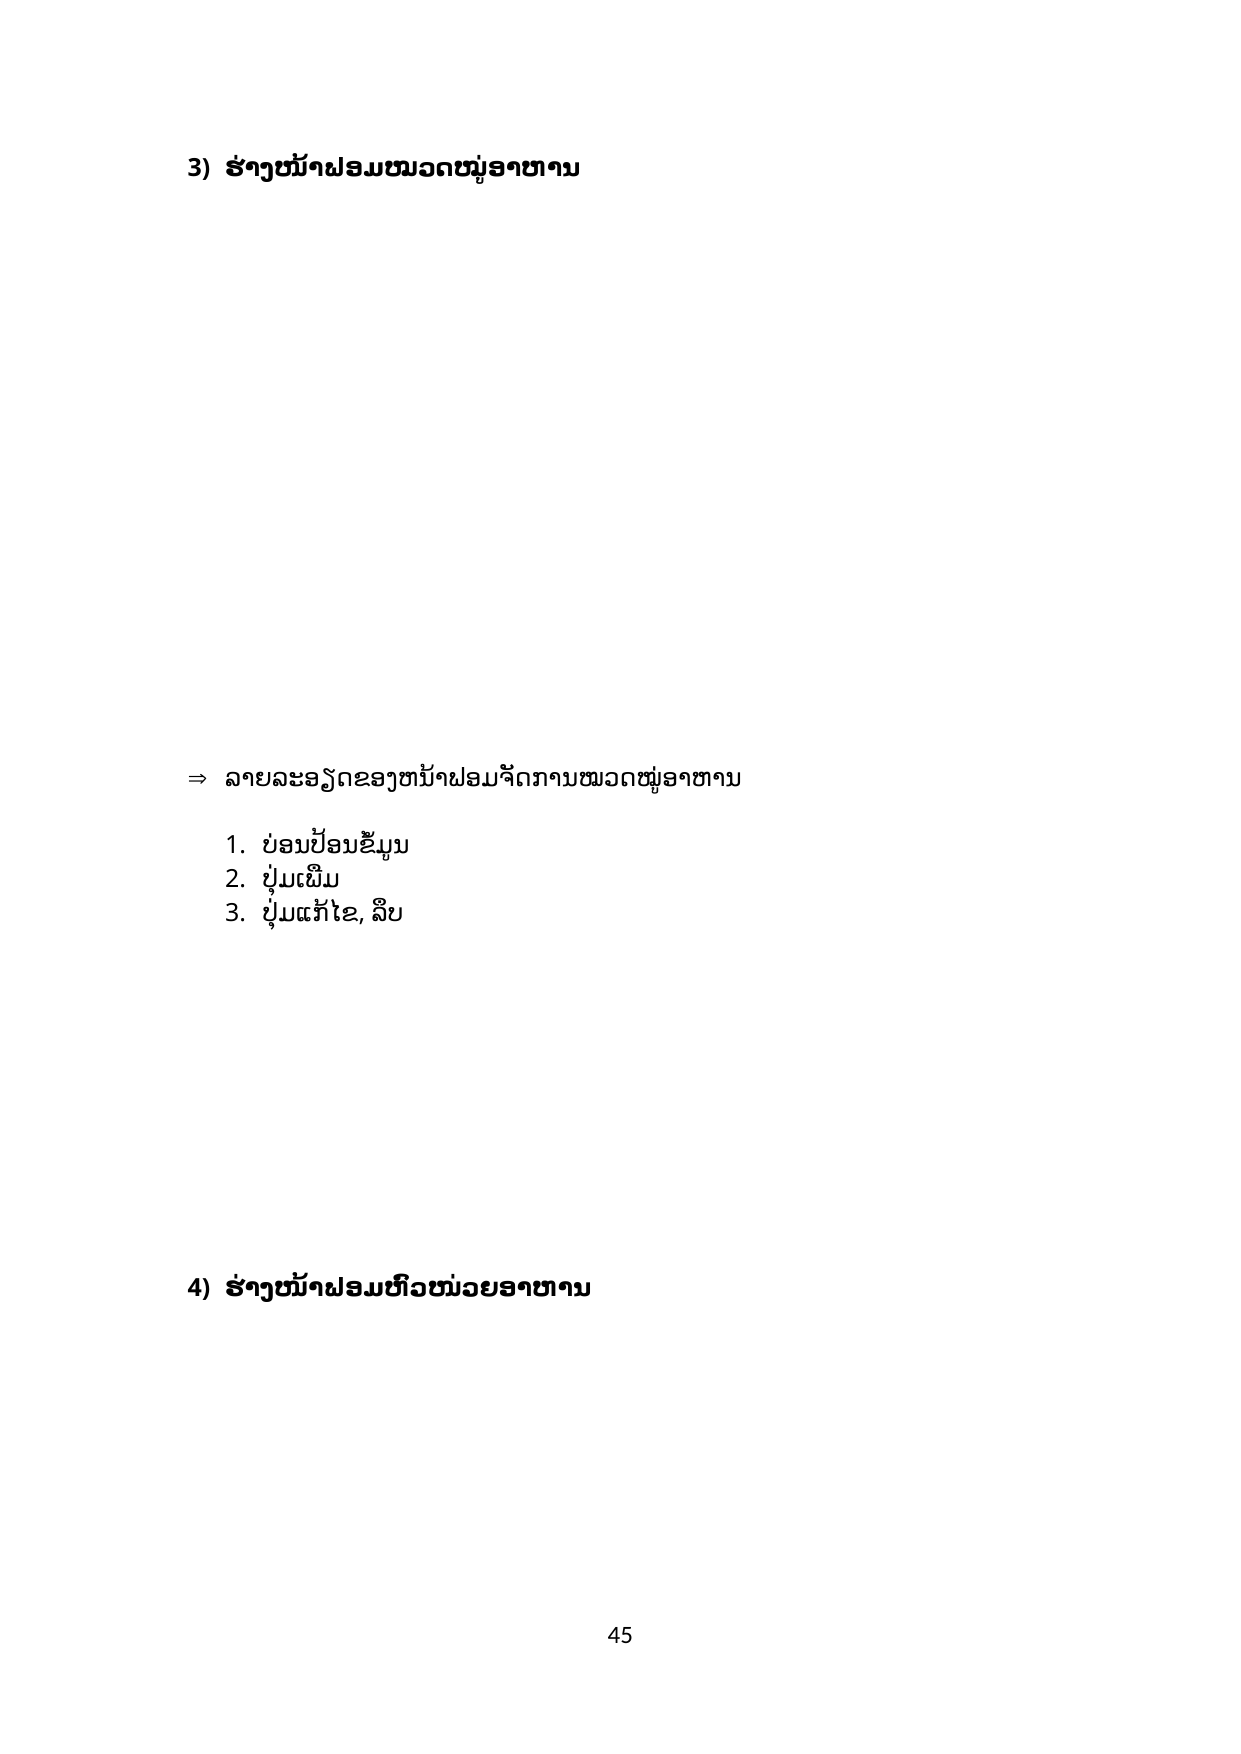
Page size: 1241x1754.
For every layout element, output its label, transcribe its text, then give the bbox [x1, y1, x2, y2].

list ປຸ່ມແກ້ໄຂ, ລຶບ [225, 894, 1090, 928]
list ຮ່າງໜ້າຟອມໝວດໝູ່ອາຫານ [187, 150, 1090, 184]
list ປຸ່ມເພືມ [225, 860, 1090, 894]
list ລາຍລະອຽດຂອງຫນ້າຟອມຈັດການໝວດໝູ່ອາຫານ [187, 763, 1090, 792]
list ບ່ອນປ້ອນຂໍ້ມູນ [225, 826, 1090, 860]
list ຮ່າງໜ້າຟອມຫົວໜ່ວຍອາຫານ [187, 1269, 1090, 1303]
